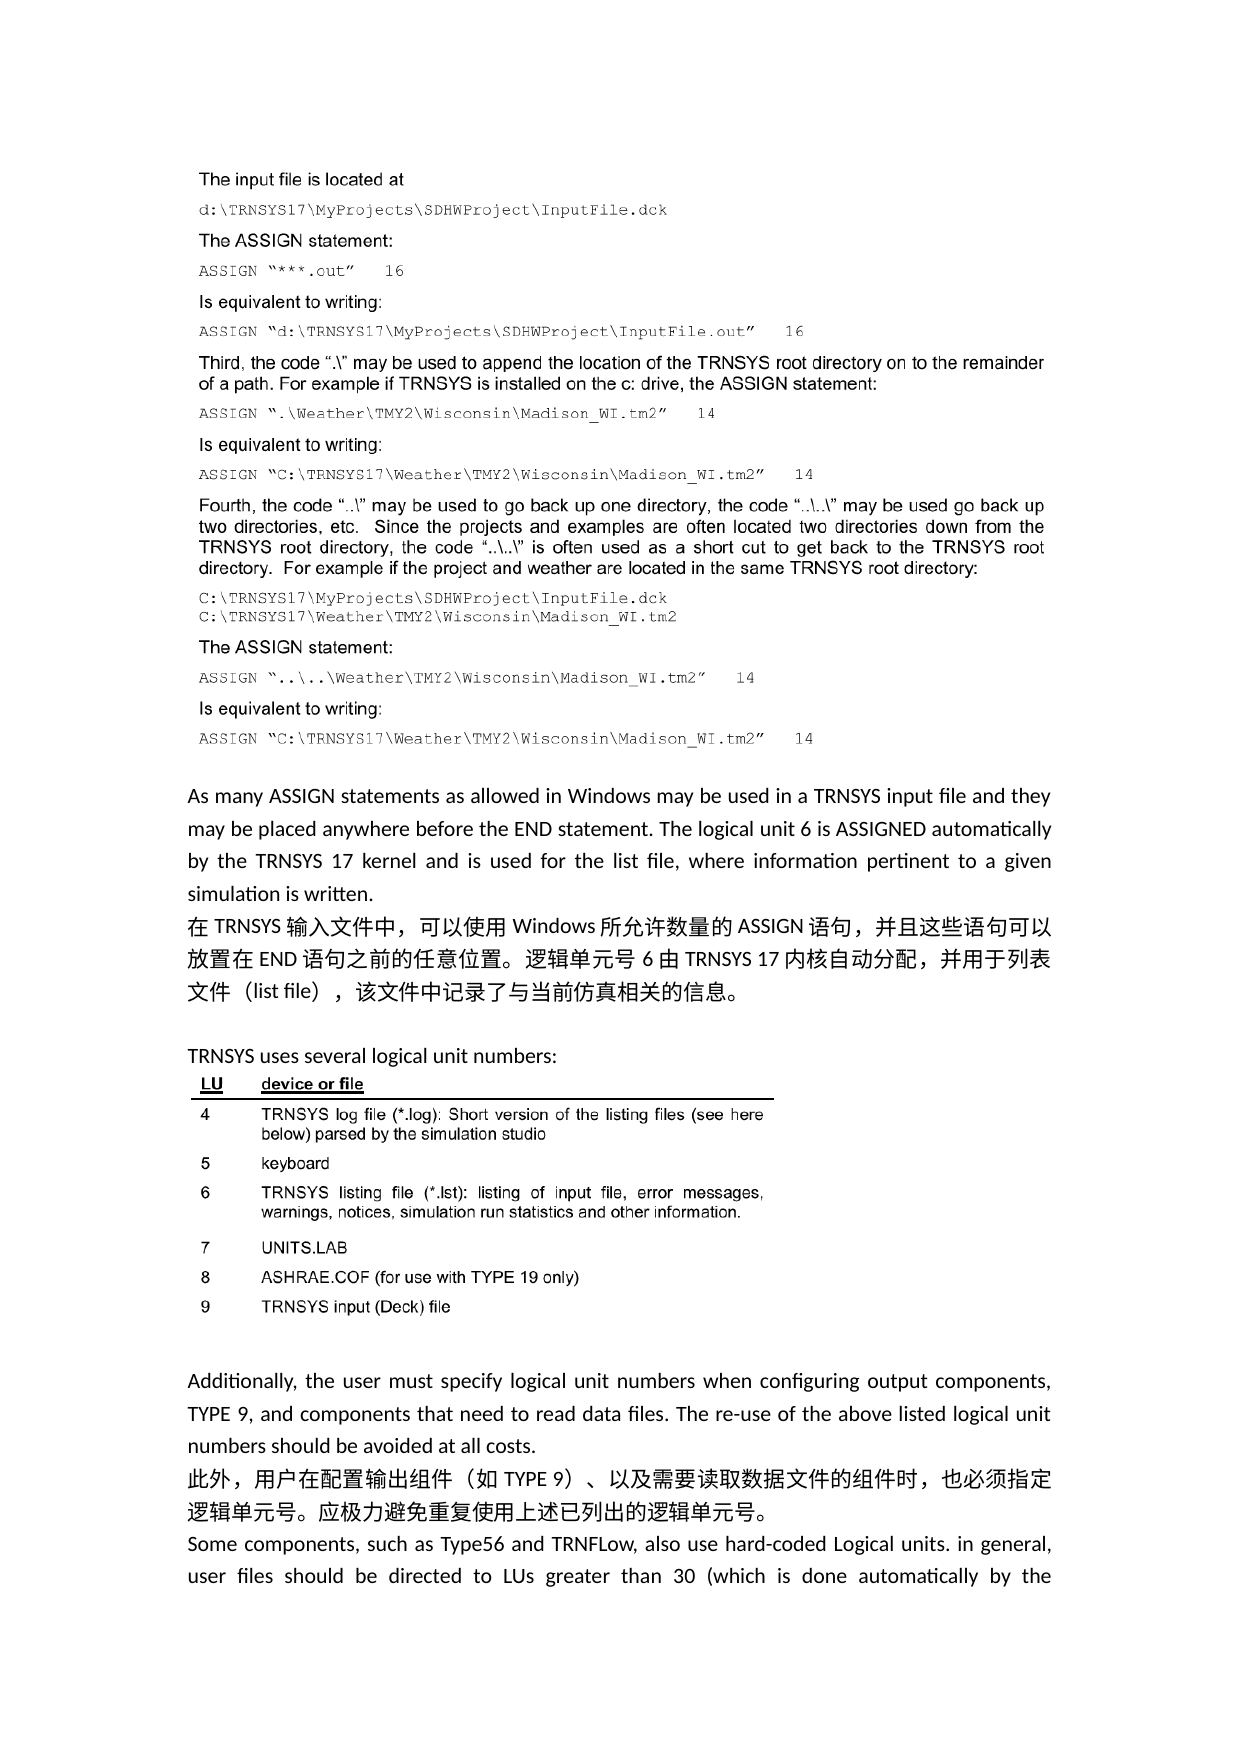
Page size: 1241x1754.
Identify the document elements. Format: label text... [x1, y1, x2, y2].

picture [187, 162, 1053, 755]
picture [187, 1072, 778, 1224]
picture [187, 1234, 778, 1319]
text Additionally, the user must specify logical unit numbers when configuring output components, TYPE 9, and components that need to read data files. The re-use of the above listed logical unit numbers should be avoided at all costs. [187, 1364, 1053, 1462]
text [187, 1527, 1053, 1592]
text 在TRNSYS输入文件中，可以使用Windows所允许数量的ASSIGN语句，并且这些语句可以放置在END语句之前的任意位置。逻辑单元号6由TRNSYS 17内核自动分配，并用于列表文件（list file），该文件中记录了与当前仿真相关的信息。 [187, 909, 1053, 1007]
text TRNSYS uses several logical unit numbers: [187, 1039, 1053, 1072]
text 此外，用户在配置输出组件（如 TYPE 9）、以及需要读取数据文件的组件时，也必须指定逻辑单元号。应极力避免重复使用上述已列出的逻辑单元号。 [187, 1462, 1053, 1527]
text As many ASSIGN statements as allowed in Windows may be used in a TRNSYS input file and they may be placed anywhere before the END statement. The logical unit 6 is ASSIGNED automatically by the TRNSYS 17 kernel and is used for the list file, where information pertinent to a given simulation is written. [187, 779, 1053, 909]
